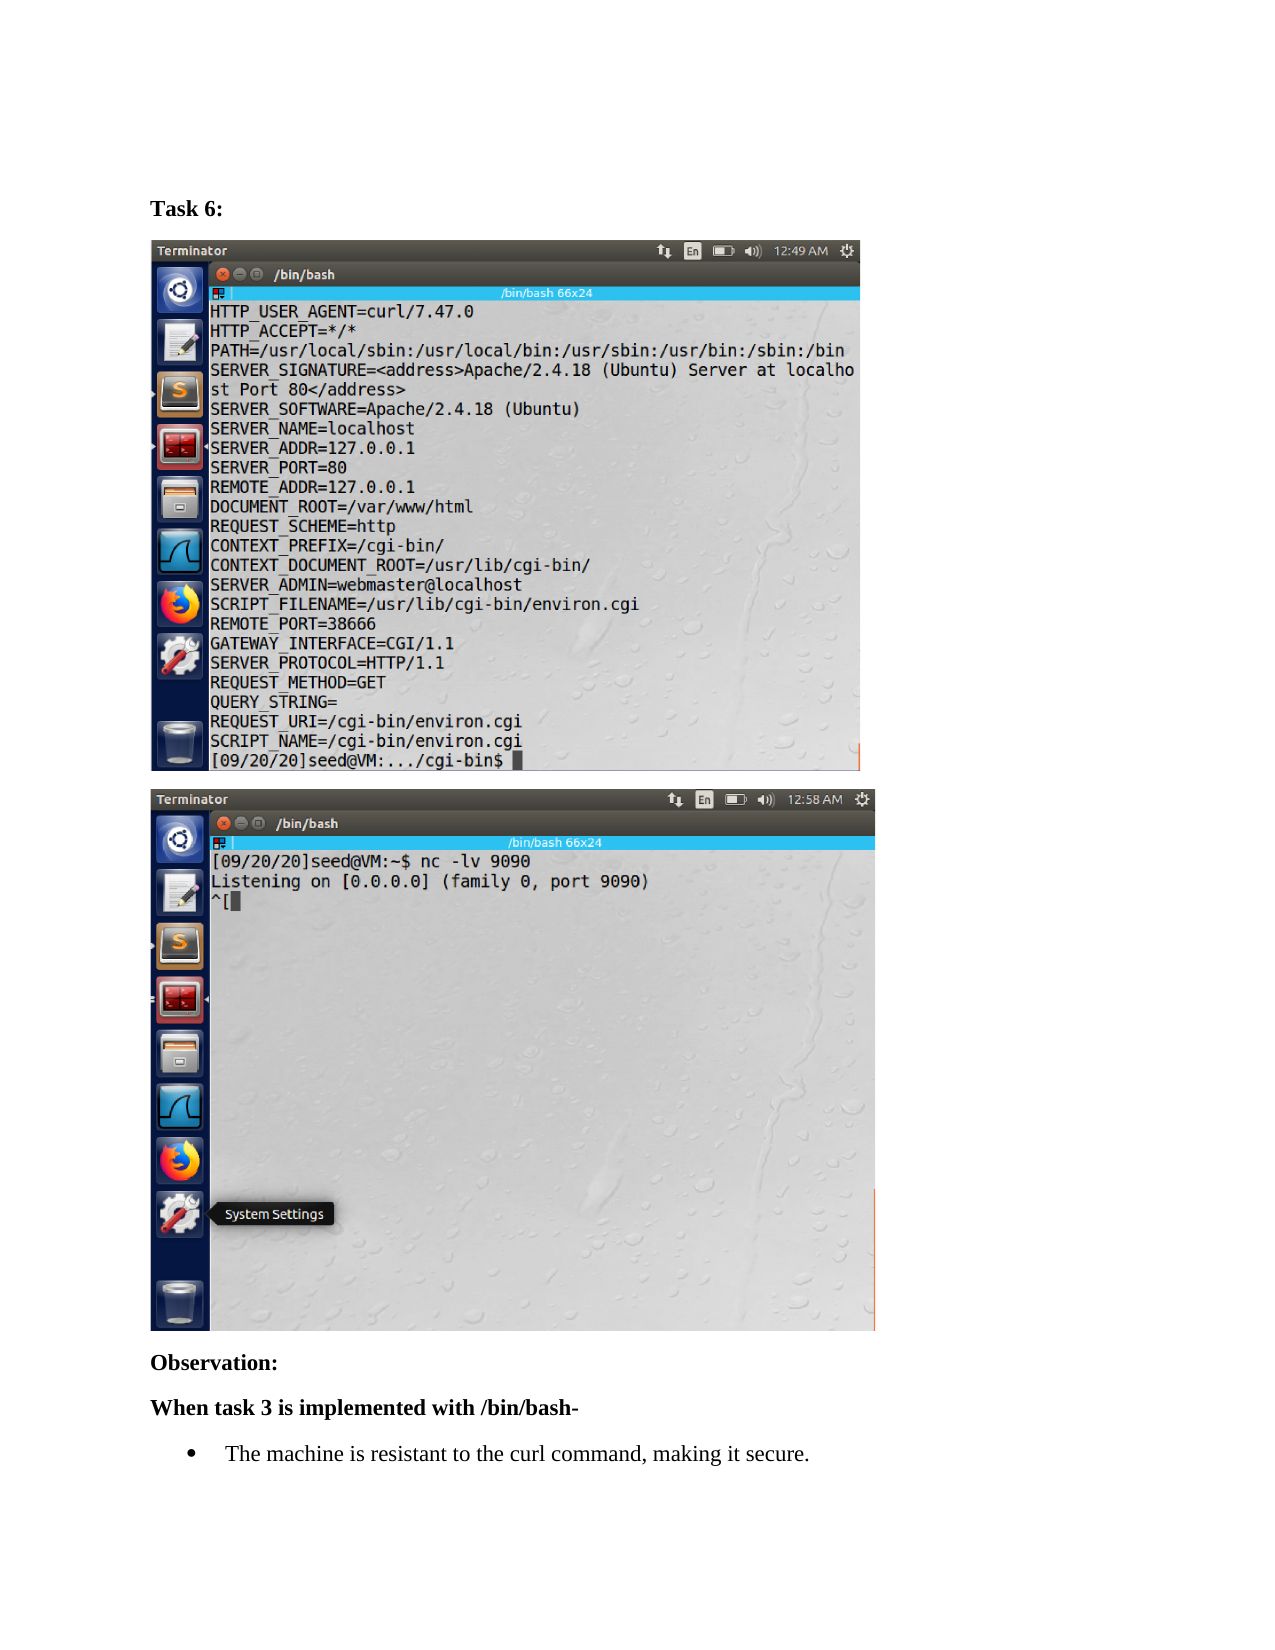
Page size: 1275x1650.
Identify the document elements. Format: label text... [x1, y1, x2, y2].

text Task 6: [150, 195, 1125, 221]
text Observation: [150, 1349, 1125, 1376]
picture [150, 240, 861, 771]
picture [150, 789, 876, 1331]
list The machine is resistant to the curl command, making it secure. [187, 1439, 1125, 1466]
text When task 3 is implemented with /bin/bash- [150, 1394, 1125, 1421]
